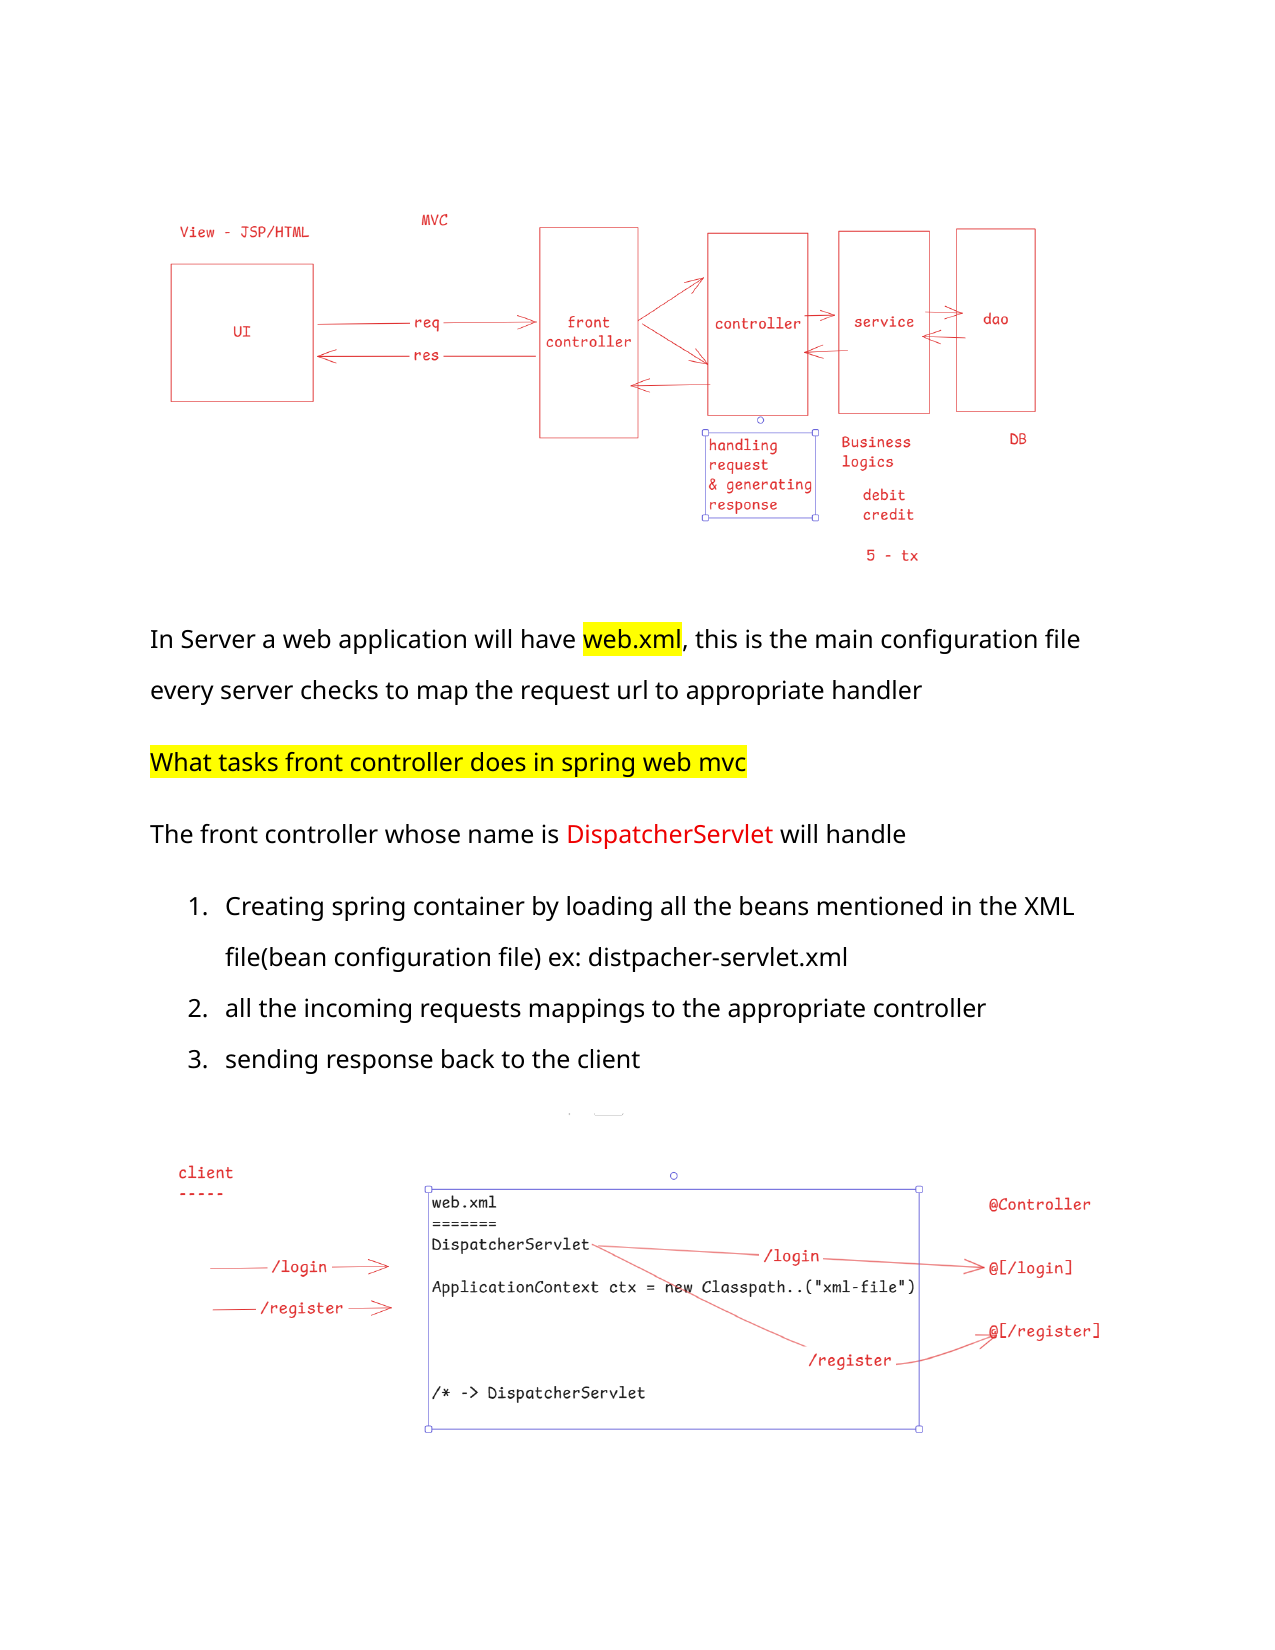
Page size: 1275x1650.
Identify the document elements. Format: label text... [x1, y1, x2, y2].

text What tasks front controller does in spring web mvc [150, 744, 1125, 778]
list sending response back to the client [187, 1041, 1125, 1075]
picture [150, 150, 1125, 584]
text The front controller whose name is DispatcherServlet will handle [150, 816, 1125, 850]
list Creating spring container by loading all the beans mentioned in the XML file(bean configuration file) ex: distpacher-servlet.xml [187, 888, 1125, 973]
text In Server a web application will have web.xml, this is the main configuration file every server checks to map the request url to appropriate handler [150, 622, 1125, 707]
list all the incoming requests mappings to the appropriate controller [187, 990, 1125, 1024]
picture [150, 1113, 1125, 1500]
